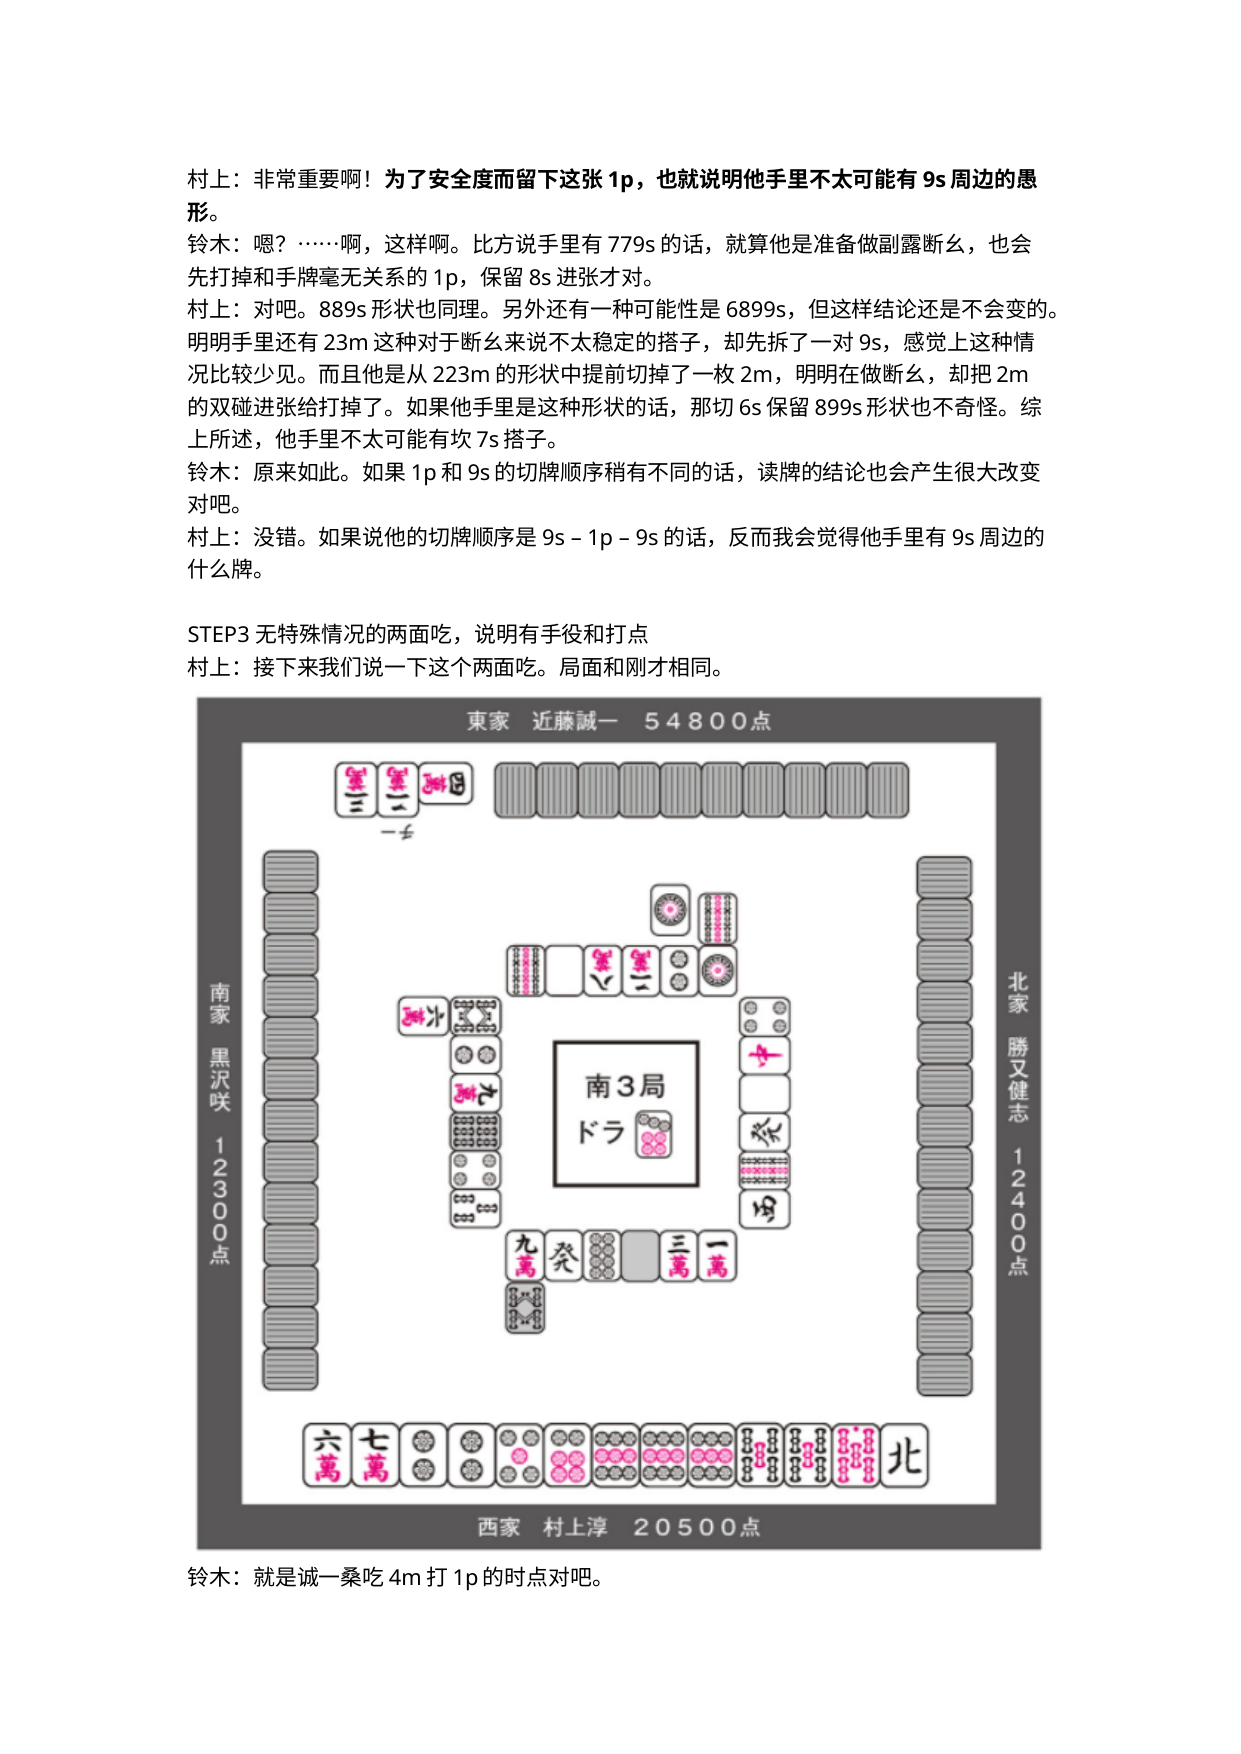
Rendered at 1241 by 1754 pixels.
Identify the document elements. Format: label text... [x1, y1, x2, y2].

text 村上：非常重要啊！为了安全度而留下这张1p，也就说明他手里不太可能有9s周边的愚形。 [187, 162, 1053, 227]
text 村上：对吧。889s形状也同理。另外还有一种可能性是6899s，但这样结论还是不会变的。明明手里还有23m这种对于断幺来说不太稳定的搭子，却先拆了一对9s，感觉上这种情况比较少见。而且他是从223m的形状中提前切掉了一枚2m，明明在做断幺，却把2m的双碰进张给打掉了。如果他手里是这种形状的话，那切6s保留899s形状也不奇怪。综上所述，他手里不太可能有坎7s搭子。 [187, 292, 1053, 454]
text 铃木：嗯？……啊，这样啊。比方说手里有779s的话，就算他是准备做副露断幺，也会先打掉和手牌毫无关系的1p，保留8s进张才对。 [187, 227, 1053, 292]
text STEP3 无特殊情况的两面吃，说明有手役和打点 [187, 617, 1053, 649]
text 村上：接下来我们说一下这个两面吃。局面和刚才相同。 [187, 649, 1053, 682]
text 铃木：原来如此。如果1p和9s的切牌顺序稍有不同的话，读牌的结论也会产生很大改变对吧。 [187, 454, 1053, 519]
text 铃木：就是诚一桑吃4m打1p的时点对吧。 [187, 1559, 1053, 1592]
text 村上：没错。如果说他的切牌顺序是9s – 1p – 9s的话，反而我会觉得他手里有9s周边的什么牌。 [187, 519, 1053, 584]
picture [187, 683, 1053, 1558]
